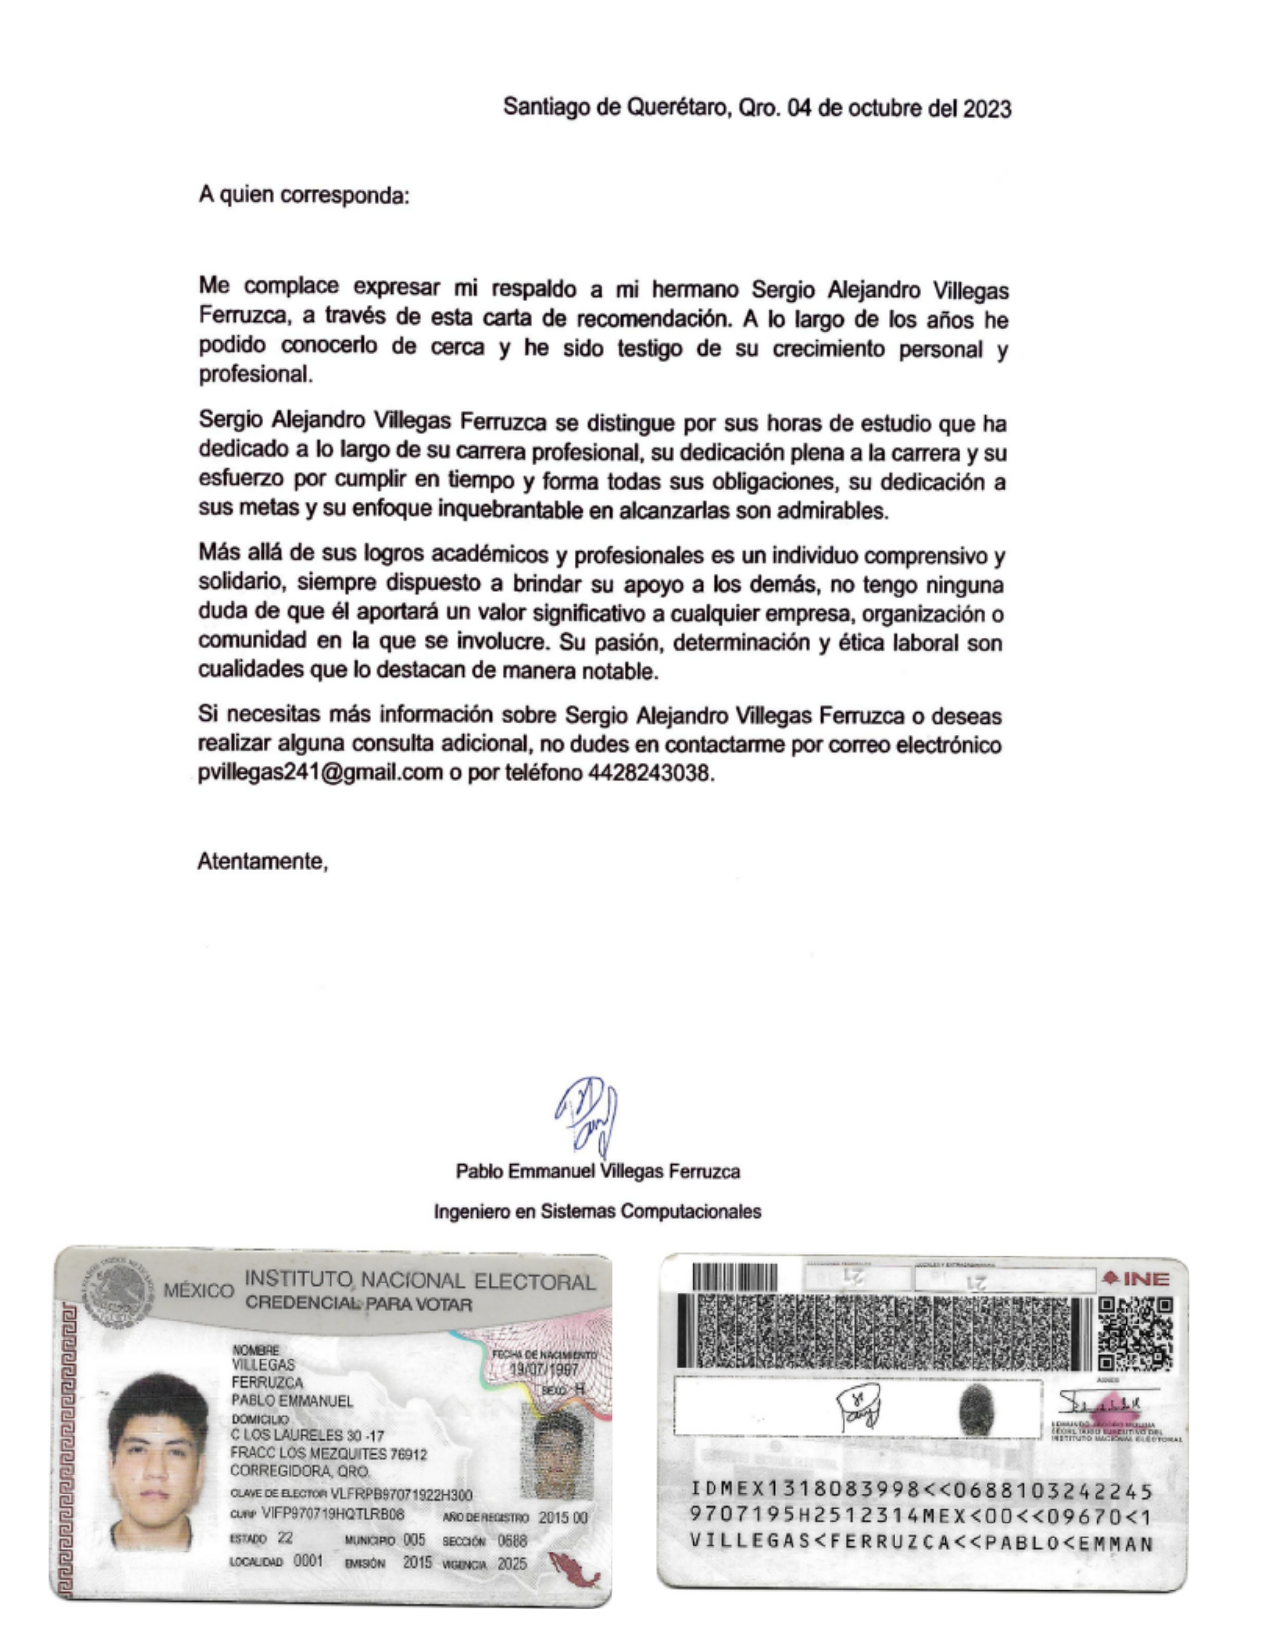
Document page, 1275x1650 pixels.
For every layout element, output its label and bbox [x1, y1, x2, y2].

picture [48, 46, 1190, 1609]
